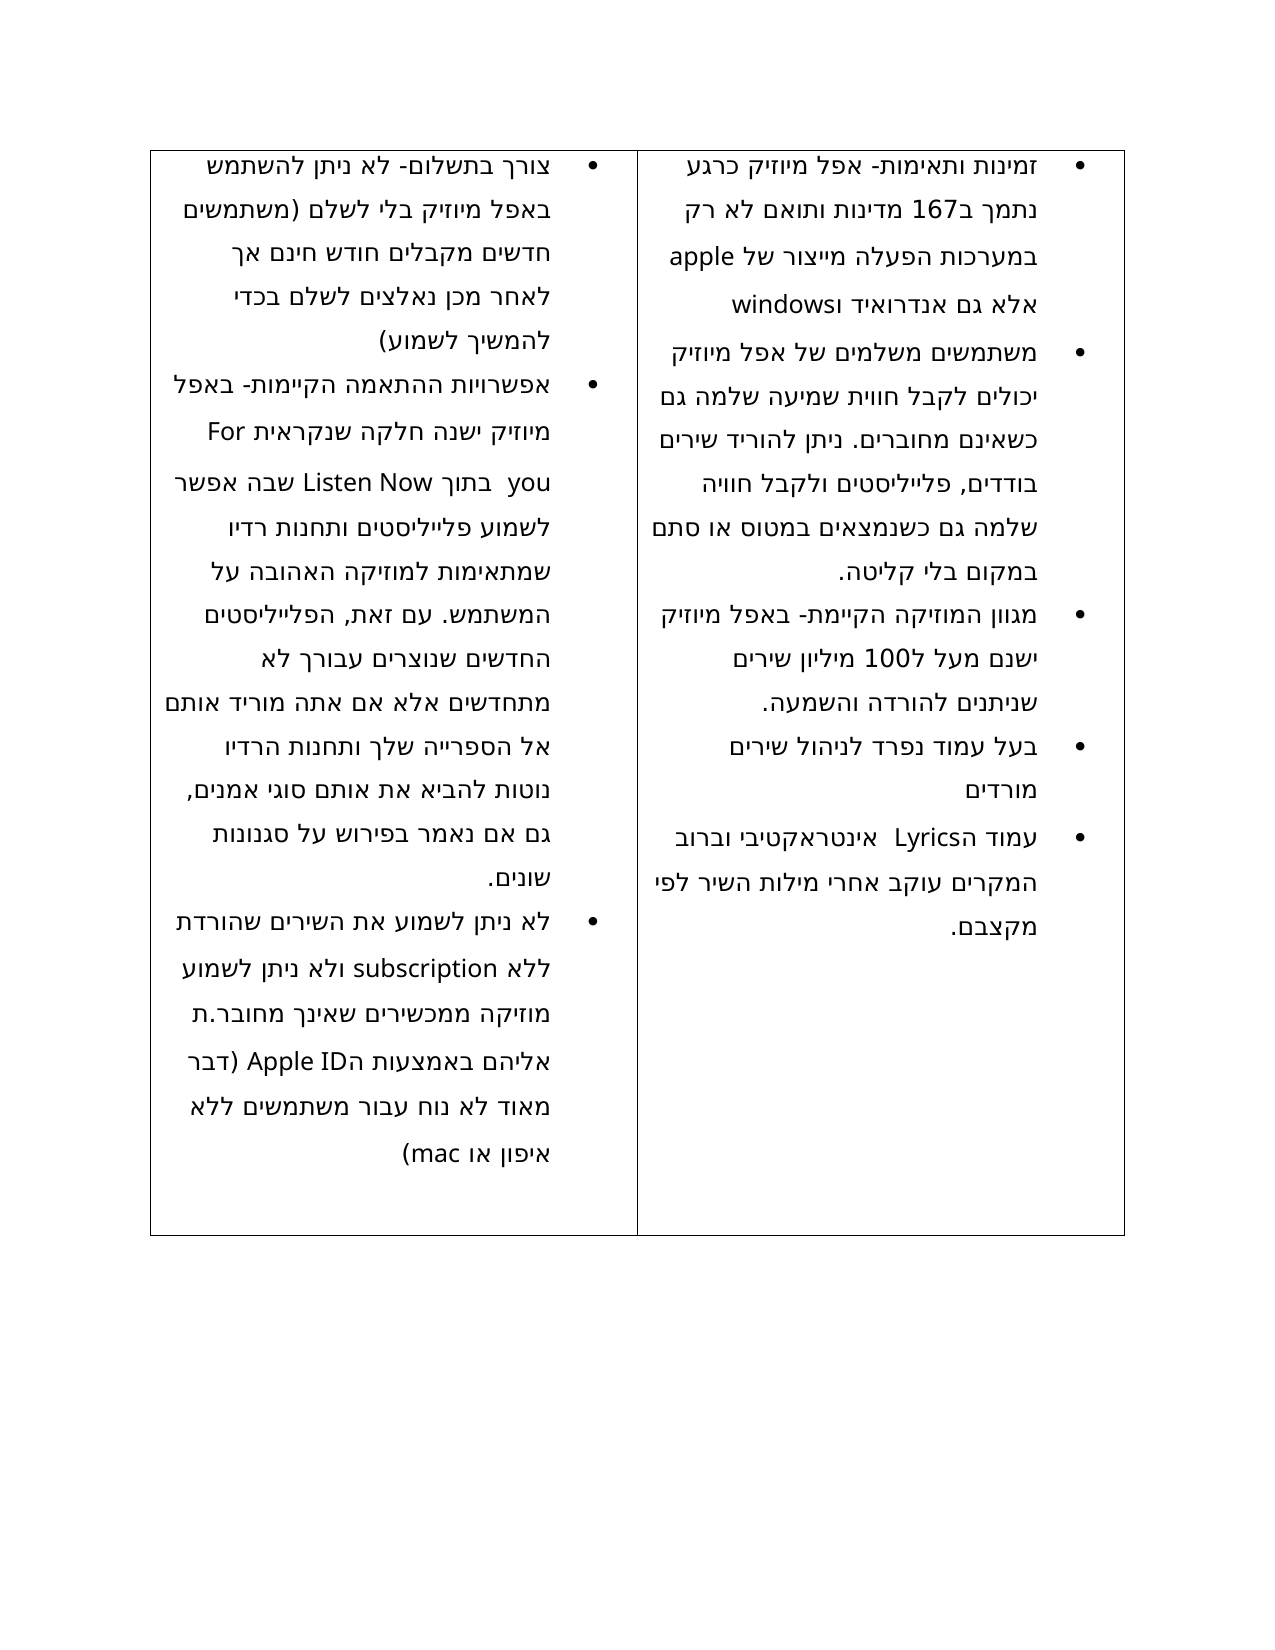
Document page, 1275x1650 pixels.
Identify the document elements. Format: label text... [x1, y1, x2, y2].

table_cell זמינות ותאימות- אפל מיוזיק כרגע נתמך ב167 מדינות ותואם לא רק במערכות הפעלה מייצור של apple אלא גם אנדרואיד וwindows משתמשים משלמים של אפל מיוזיק יכולים לקבל חווית שמיעה שלמה גם כשאינם מחוברים. ניתן להוריד שירים בודדים, פלייליסטים ולקבל חוויה שלמה גם כשנמצאים במטוס או סתם במקום בלי קליטה. מגוון המוזיקה הקיימת- באפל מיוזיק ישנם מעל ל100 מיליון שירים שניתנים להורדה והשמעה. בעל עמוד נפרד לניהול שירים מורדים עמוד הLyrics אינטראקטיבי וברוב המקרים עוקב אחרי מילות השיר לפי מקצבם. [638, 151, 1124, 1235]
table_cell צורך בתשלום- לא ניתן להשתמש באפל מיוזיק בלי לשלם (משתמשים חדשים מקבלים חודש חינם אך לאחר מכן נאלצים לשלם בכדי להמשיך לשמוע) אפשרויות ההתאמה הקיימות- באפל מיוזיק ישנה חלקה שנקראית For you בתוך Listen Now שבה אפשר לשמוע פלייליסטים ותחנות רדיו שמתאימות למוזיקה האהובה על המשתמש. עם זאת, הפלייליסטים החדשים שנוצרים עבורך לא מתחדשים אלא אם אתה מוריד אותם אל הספרייה שלך ותחנות הרדיו נוטות להביא את אותם סוגי אמנים, גם אם נאמר בפירוש על סגנונות שונים. לא ניתן לשמוע את השירים שהורדת ללא subscription ולא ניתן לשמוע מוזיקה ממכשירים שאינך מחובר.ת אליהם באמצעות הApple ID (דבר מאוד לא נוח עבור משתמשים ללא איפון או mac) [151, 151, 637, 1235]
